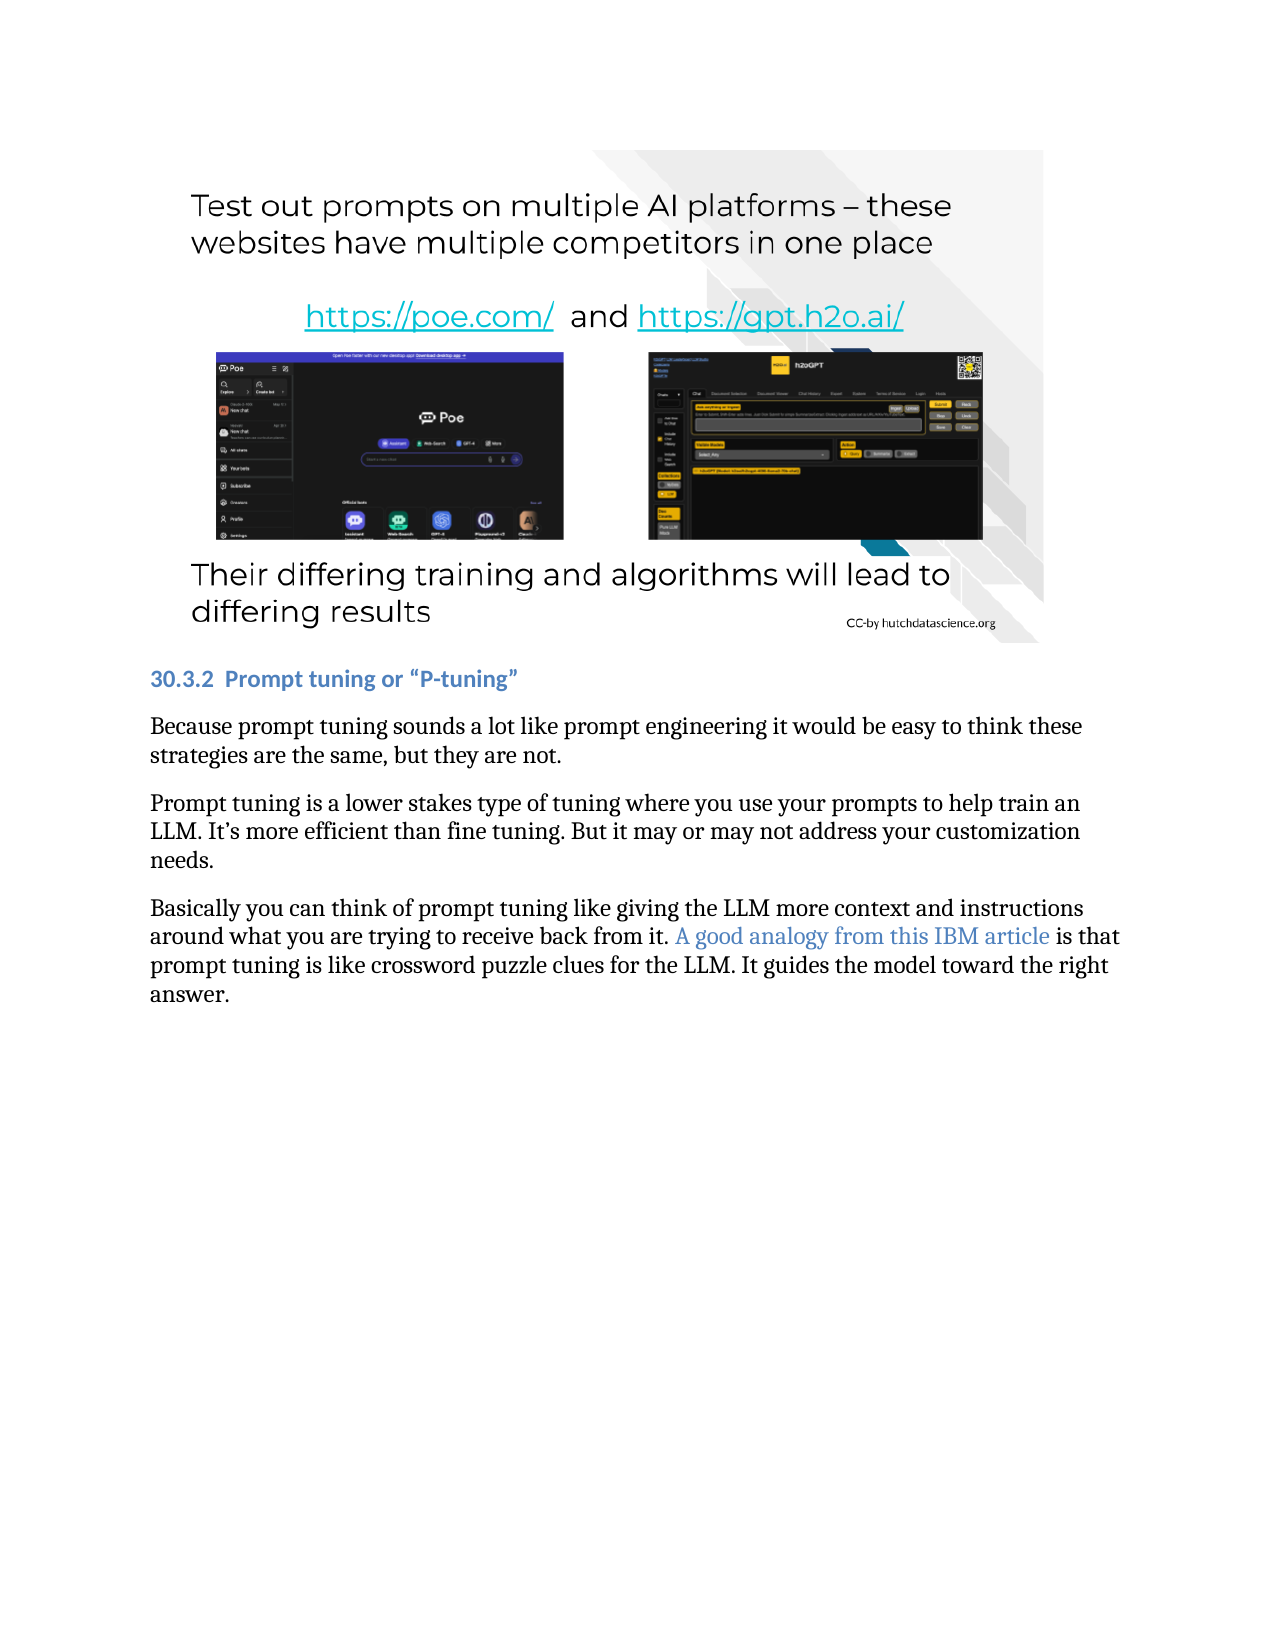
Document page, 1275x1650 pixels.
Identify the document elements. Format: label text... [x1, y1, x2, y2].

subtitle 30.3.2 Prompt tuning or “P-tuning” [150, 663, 1125, 693]
text Basically you can think of prompt tuning like giving the LLM more context and instructions around what you are trying to receive back from it. A good analogy from this IBM article is that prompt tuning is like crossword puzzle clues for the LLM. It guides the model toward the right answer. [150, 893, 1125, 1008]
text Prompt tuning is a lower stakes type of tuning where you use your prompts to help train an LLM. It’s more efficient than fine tuning. But it may or may not address your customization needs. [150, 788, 1125, 875]
text Because prompt tuning sounds a lot like prompt engineering it would be easy to think these strategies are the same, but they are not. [150, 712, 1125, 770]
picture [168, 150, 1044, 643]
